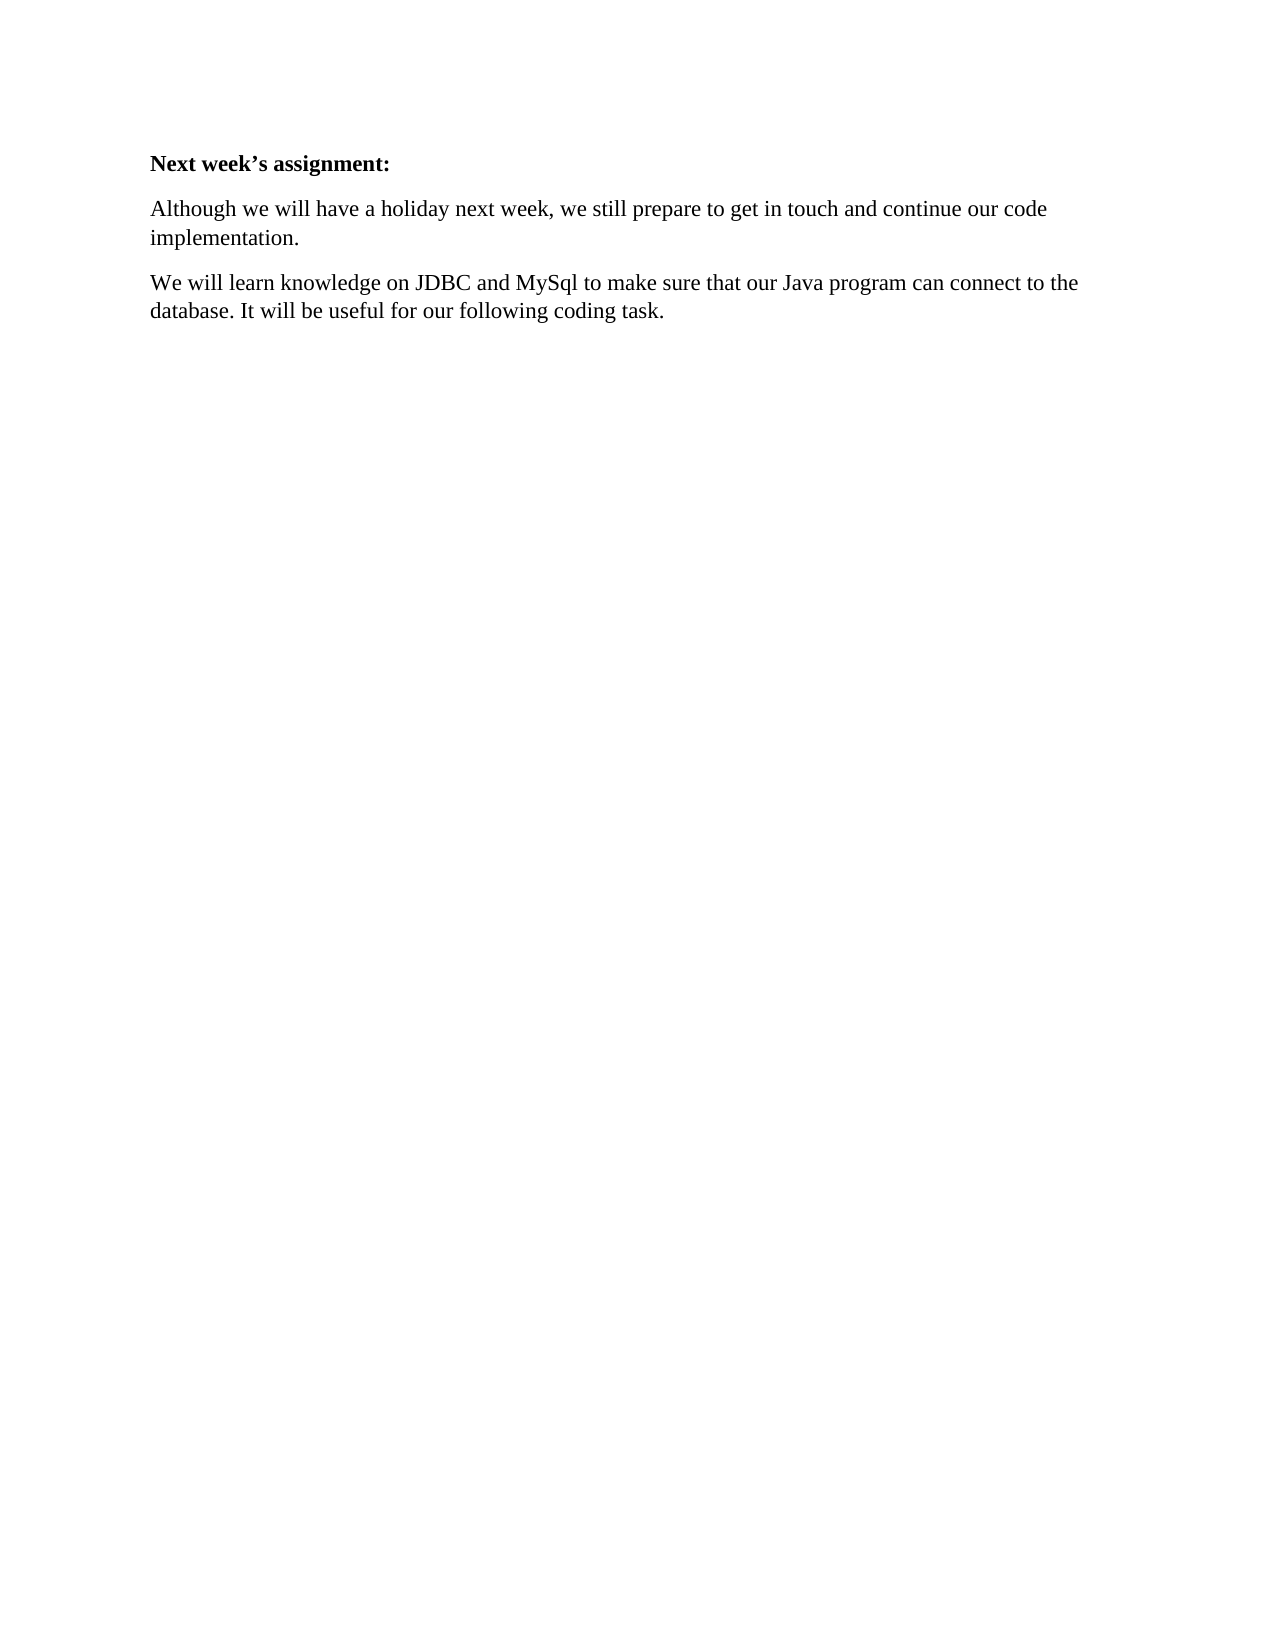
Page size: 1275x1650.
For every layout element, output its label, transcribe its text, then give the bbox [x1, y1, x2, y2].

text We will learn knowledge on JDBC and MySql to make sure that our Java program can connect to the database. It will be useful for our following coding task. [150, 269, 1125, 323]
text Although we will have a holiday next week, we still prepare to get in touch and continue our code implementation. [150, 195, 1125, 250]
text Next week’s assignment: [150, 150, 1125, 176]
